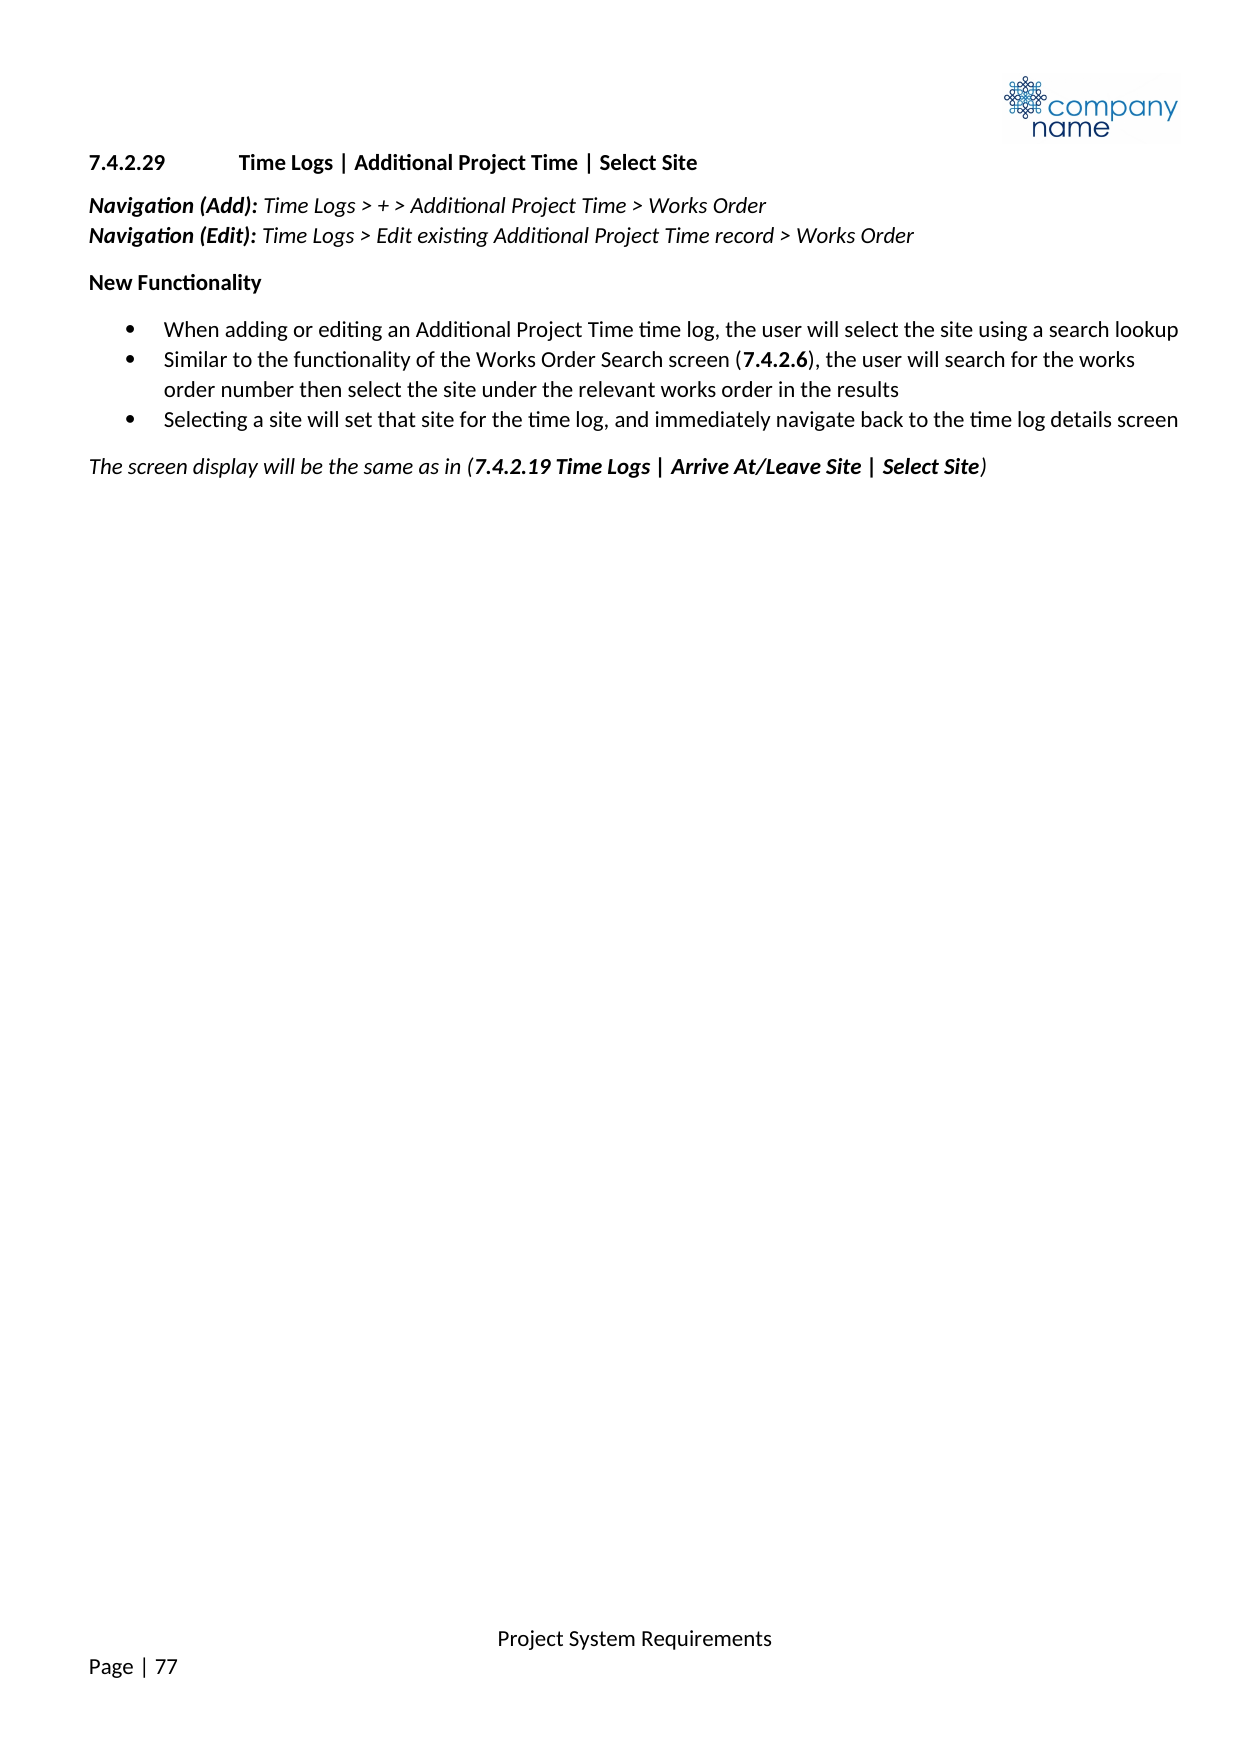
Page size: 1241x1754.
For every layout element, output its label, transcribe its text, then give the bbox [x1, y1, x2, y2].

text New Functionality [89, 268, 1181, 296]
list When adding or editing an Additional Project Time time log, the user will select the site using a search lookup [126, 315, 1181, 343]
list Similar to the functionality of the Works Order Search screen (7.4.2.6), the user will search for the works order number then select the site under the relevant works order in the results [126, 345, 1181, 403]
picture [1002, 73, 1182, 144]
subtitle Time Logs | Additional Project Time | Select Site [89, 148, 1181, 176]
list Selecting a site will set that site for the time log, and immediately navigate back to the time log details screen [126, 406, 1181, 433]
text The screen display will be the same as in (7.4.2.19 Time Logs | Arrive At/Leave Site | Select Site) [89, 452, 1181, 480]
text Navigation (Edit): Time Logs > Edit existing Additional Project Time record > Works Order [89, 221, 1181, 249]
text Navigation (Add): Time Logs > + > Additional Project Time > Works Order [89, 191, 1181, 219]
